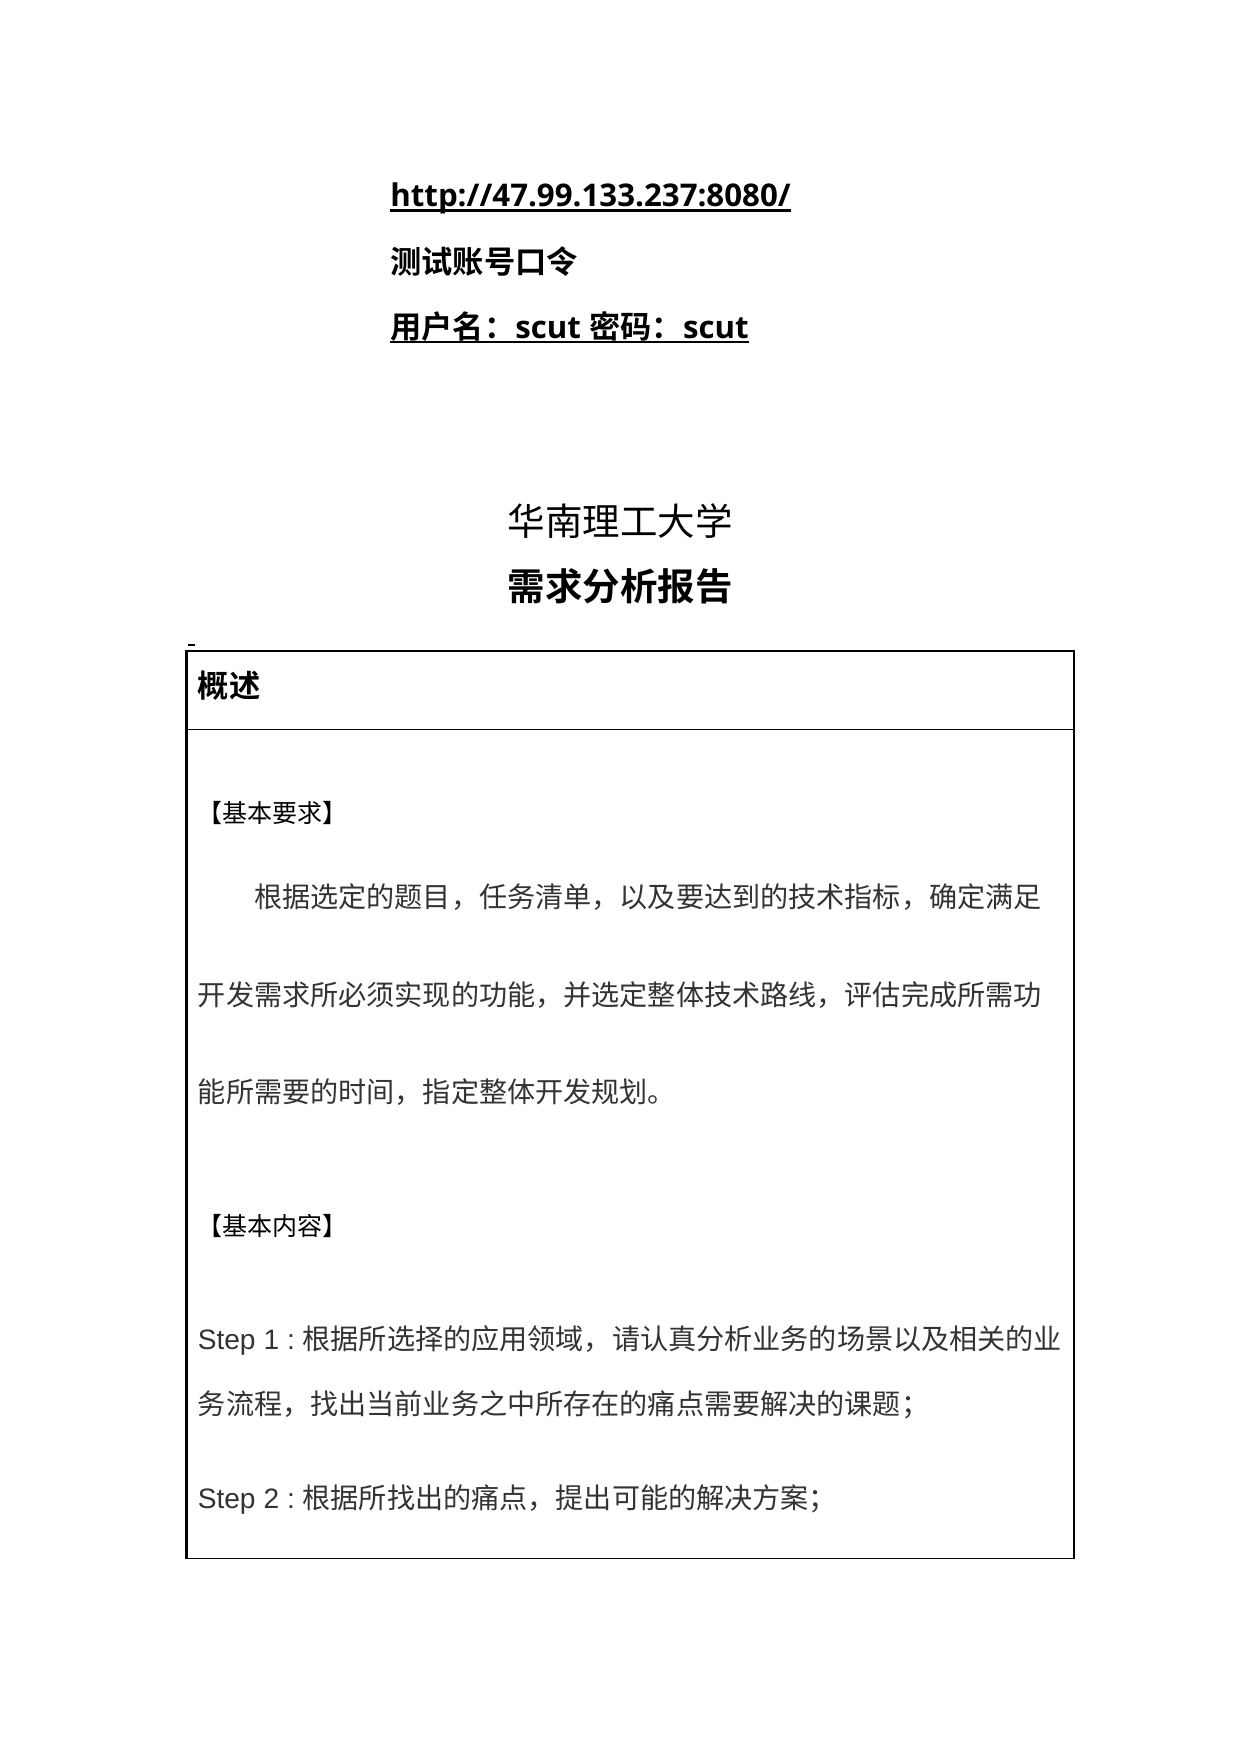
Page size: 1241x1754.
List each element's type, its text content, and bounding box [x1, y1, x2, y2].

text 华南理工大学 [187, 487, 1053, 552]
text 用户名：scut 密码：scut [187, 292, 1053, 357]
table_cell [188, 730, 1073, 1558]
text 测试账号口令 [187, 227, 1053, 292]
text http://47.99.133.237:8080/ [187, 162, 1053, 227]
table_header 概述 [188, 652, 1073, 729]
text 需求分析报告 [187, 552, 1053, 617]
